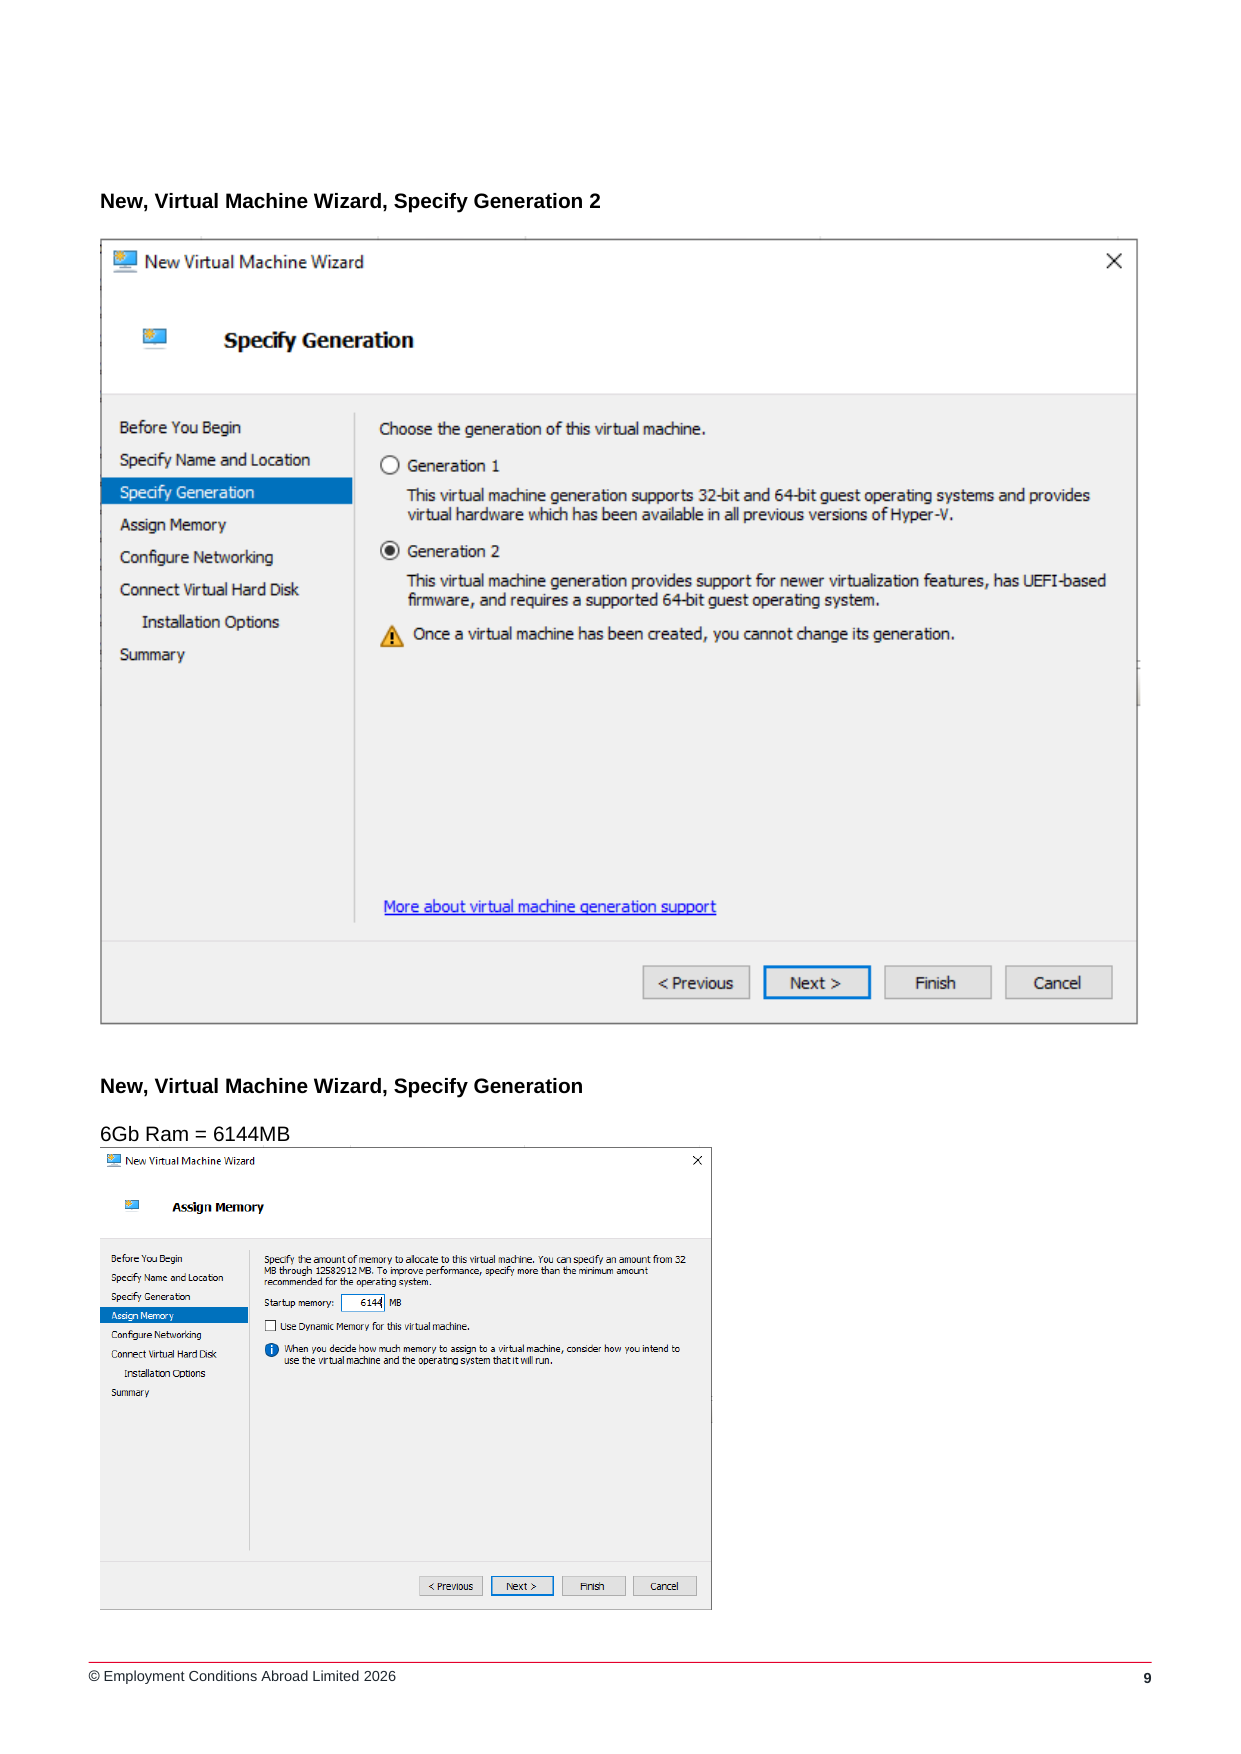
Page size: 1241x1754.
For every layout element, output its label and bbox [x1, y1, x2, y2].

table_header [89, 189, 1152, 1634]
picture [100, 236, 1141, 1026]
picture [100, 1145, 713, 1610]
